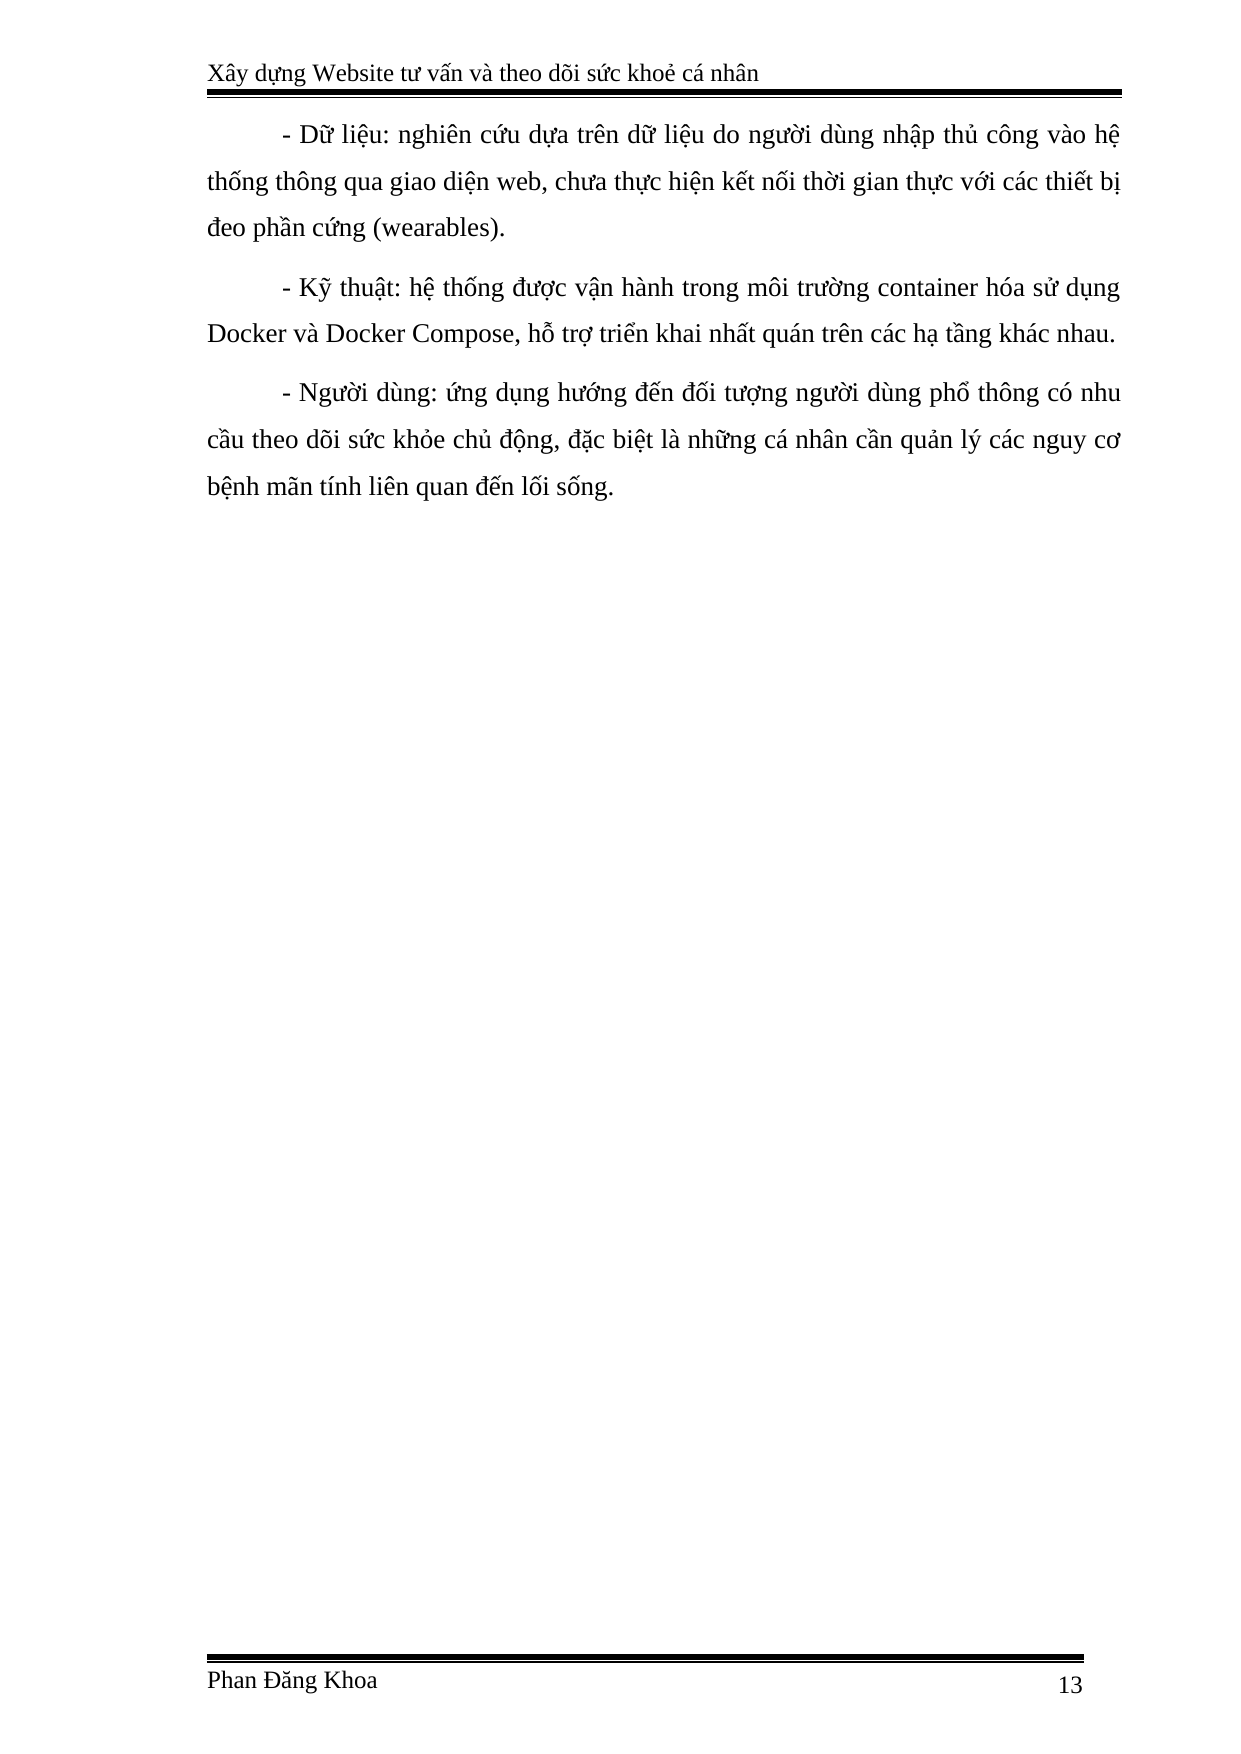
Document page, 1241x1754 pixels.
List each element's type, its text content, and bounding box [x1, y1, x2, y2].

text - Kỹ thuật: hệ thống được vận hành trong môi trường container hóa sử dụng Docker và Docker Compose, hỗ trợ triển khai nhất quán trên các hạ tầng khác nhau. [207, 271, 1122, 348]
text - Người dùng: ứng dụng hướng đến đối tượng người dùng phổ thông có nhu cầu theo dõi sức khỏe chủ động, đặc biệt là những cá nhân cần quản lý các nguy cơ bệnh mãn tính liên quan đến lối sống. [207, 376, 1122, 501]
text - Dữ liệu: nghiên cứu dựa trên dữ liệu do người dùng nhập thủ công vào hệ thống thông qua giao diện web, chưa thực hiện kết nối thời gian thực với các thiết bị đeo phần cứng (wearables). [207, 118, 1122, 243]
